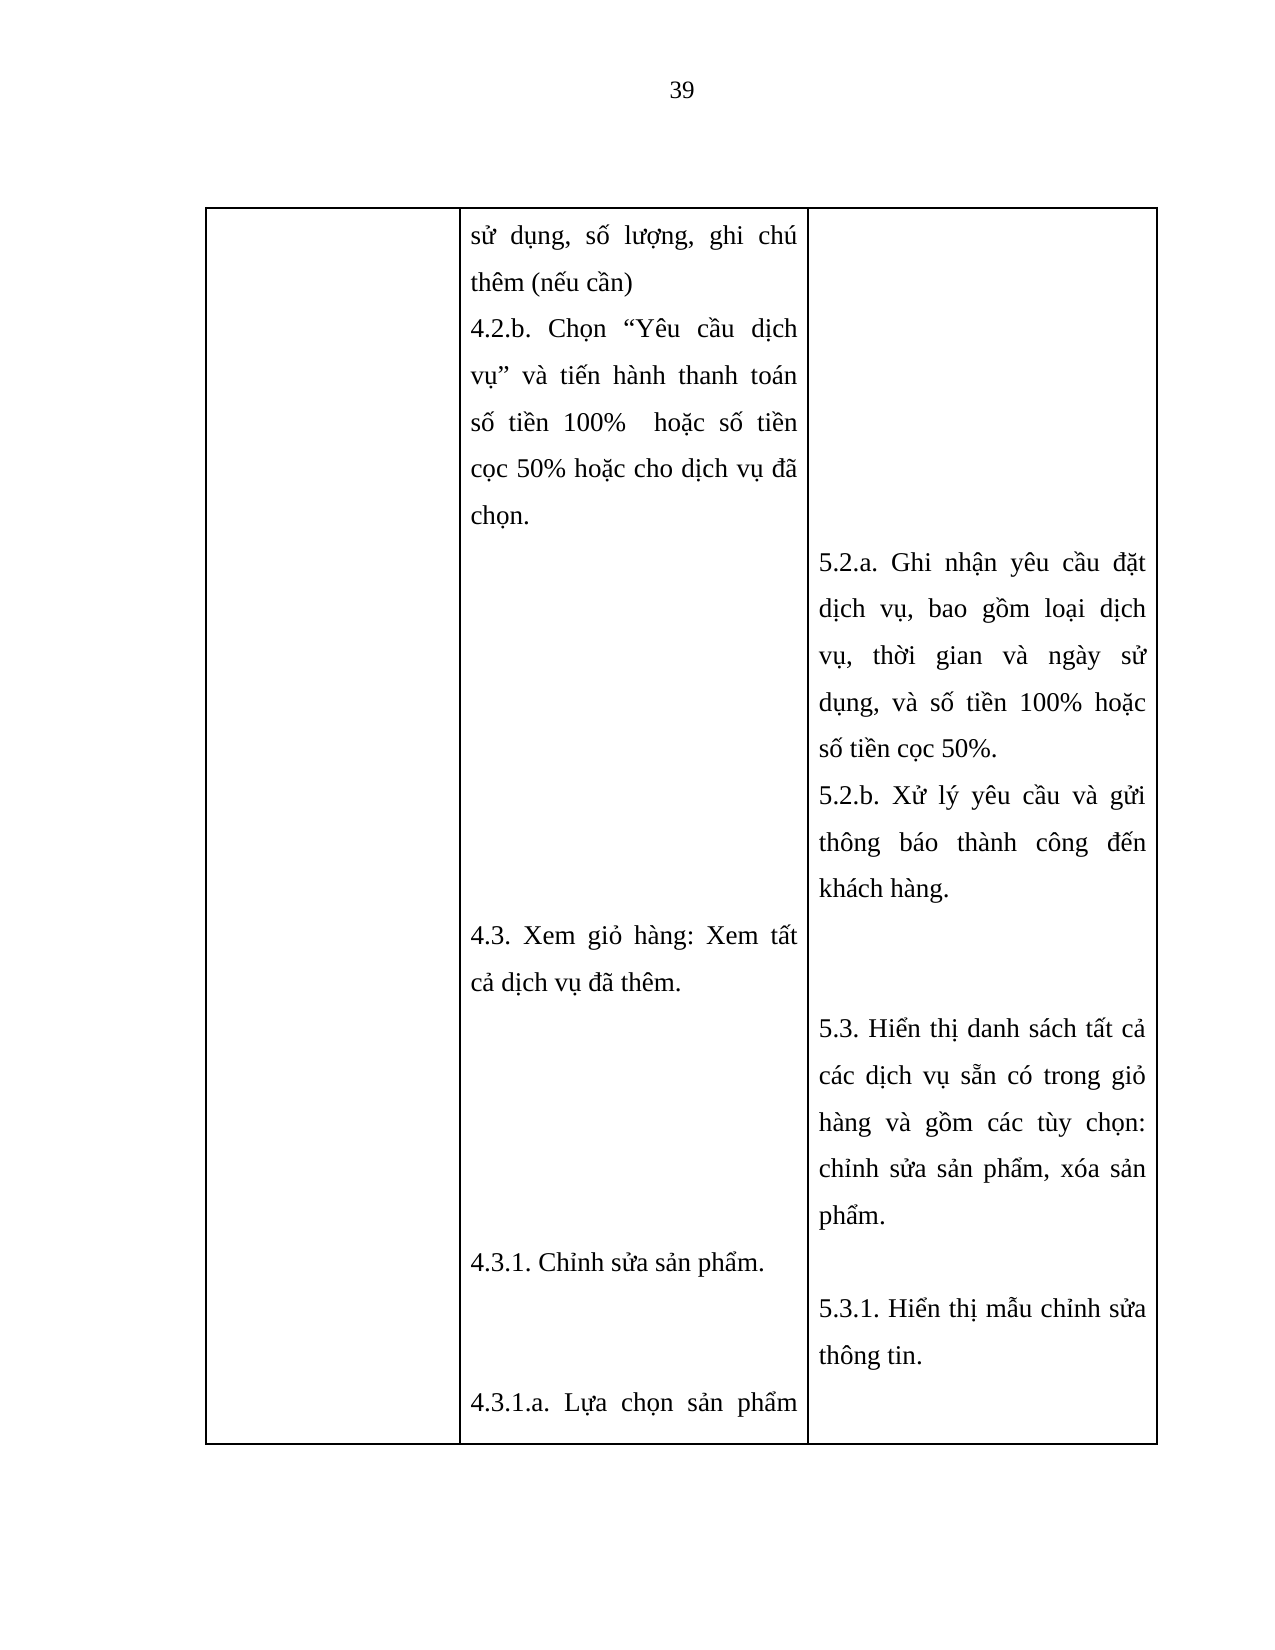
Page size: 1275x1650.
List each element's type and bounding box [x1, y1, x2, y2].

table_cell [461, 209, 807, 1443]
table_cell [809, 209, 1156, 1443]
